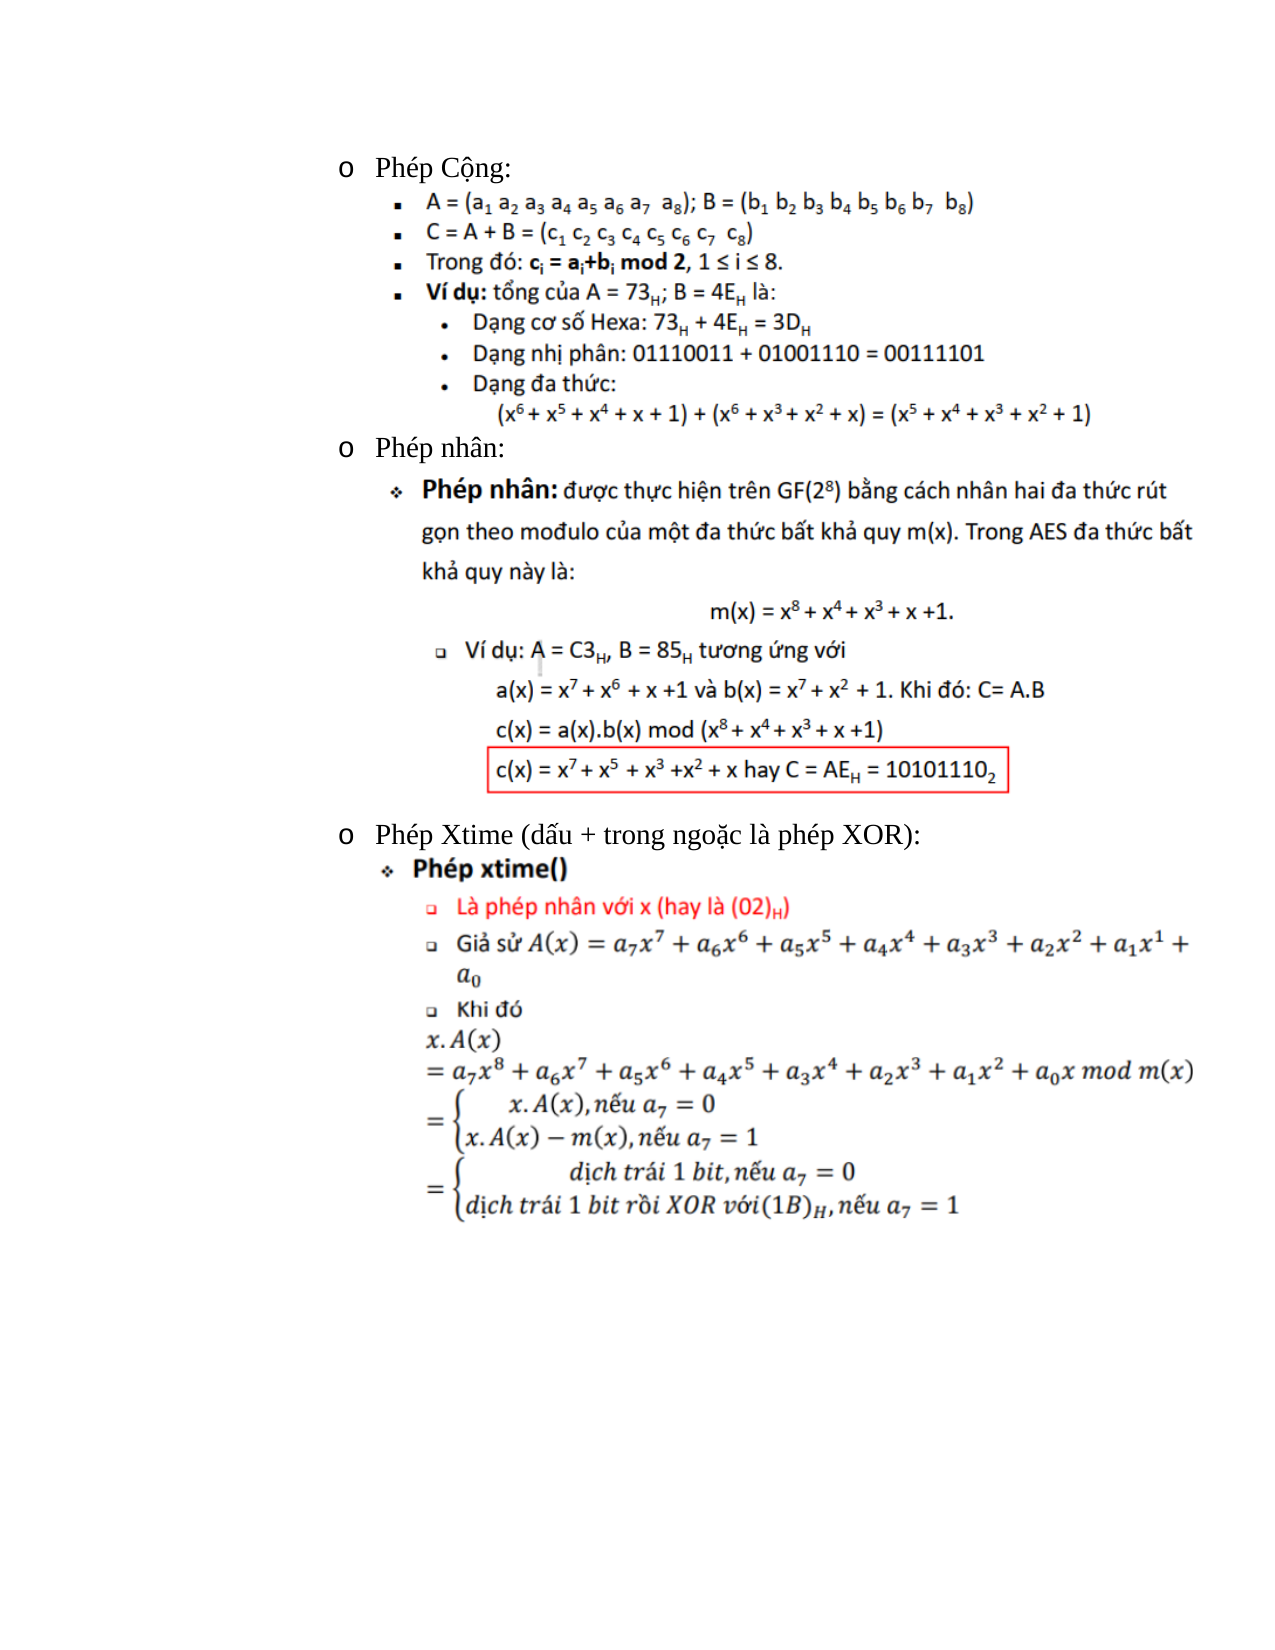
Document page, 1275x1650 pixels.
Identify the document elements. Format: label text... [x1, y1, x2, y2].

picture [375, 188, 1100, 429]
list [337, 817, 1125, 1233]
picture [375, 468, 1214, 815]
picture [375, 855, 1193, 1233]
